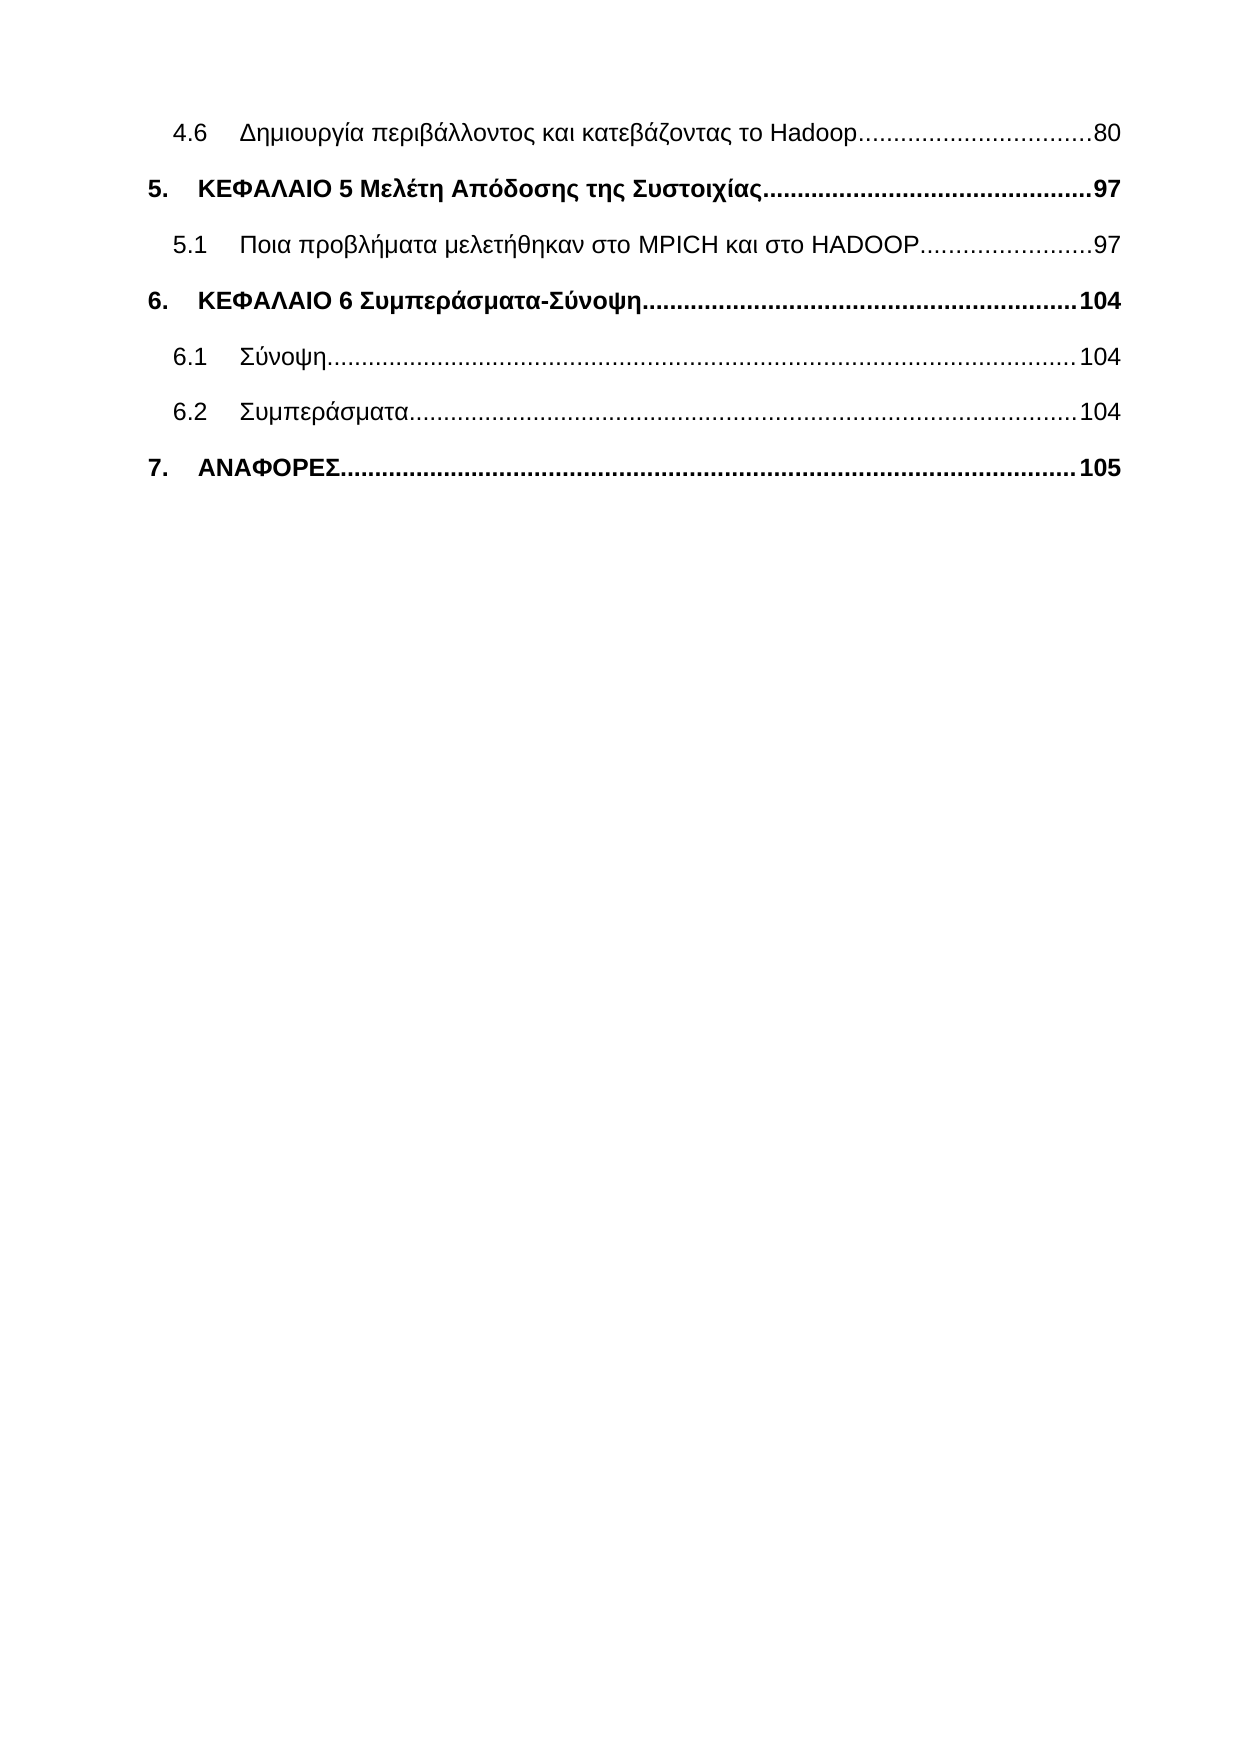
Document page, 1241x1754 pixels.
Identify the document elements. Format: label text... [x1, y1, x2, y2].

text 6.1 Σύνοψη 104 [173, 341, 1122, 370]
text 5. ΚΕΦΑΛΑΙΟ 5 Μελέτη Απόδοσης της Συστοιχίας 97 [148, 174, 1122, 203]
text 6. ΚΕΦΑΛΑΙΟ 6 Συμπεράσματα-Σύνοψη 104 [148, 286, 1122, 314]
text 7. ΑΝΑΦΟΡΕΣ 105 [148, 453, 1122, 482]
text 6.2 Συμπεράσματα 104 [173, 397, 1122, 426]
text 4.6 Δημιουργία περιβάλλοντος και κατεβάζοντας το Hadoop 80 [173, 118, 1122, 147]
text 5.1 Ποια προβλήματα μελετήθηκαν στο MPICH και στο HADOOP 97 [173, 230, 1122, 258]
